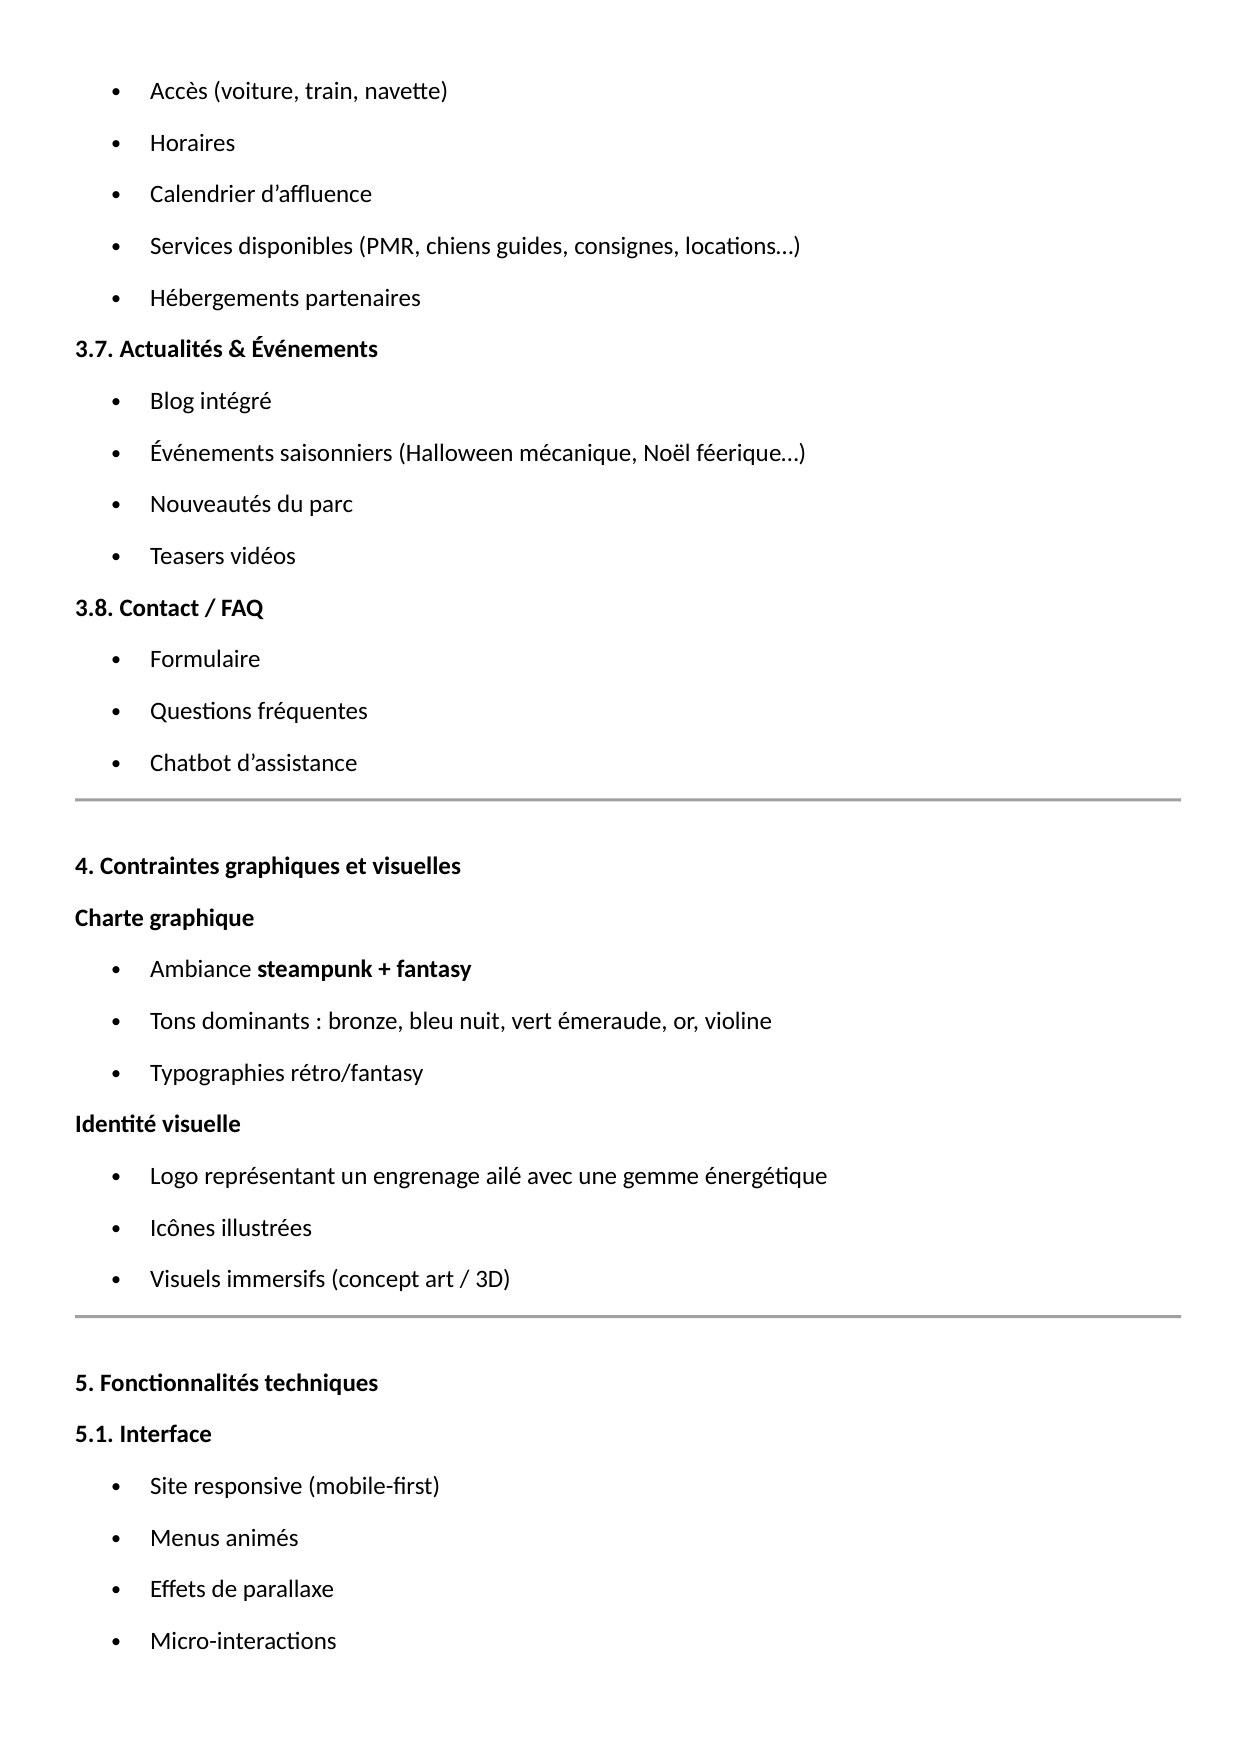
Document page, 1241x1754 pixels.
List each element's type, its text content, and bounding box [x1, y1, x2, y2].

list Calendrier d’affluence [112, 178, 1181, 209]
list Micro-interactions [112, 1625, 1181, 1656]
list Teasers vidéos [112, 540, 1181, 571]
text 4. Contraintes graphiques et visuelles [75, 850, 1181, 881]
text Identité visuelle [75, 1108, 1181, 1139]
list Chatbot d’assistance [112, 747, 1181, 777]
text Charte graphique [75, 902, 1181, 932]
list Visuels immersifs (concept art / 3D) [112, 1263, 1181, 1294]
list Blog intégré [112, 385, 1181, 416]
list Effets de parallaxe [112, 1573, 1181, 1604]
text 3.7. Actualités & Événements [75, 333, 1181, 364]
list Accès (voiture, train, navette) [112, 75, 1181, 106]
list Questions fréquentes [112, 695, 1181, 726]
list Hébergements partenaires [112, 282, 1181, 312]
text 3.8. Contact / FAQ [75, 592, 1181, 622]
list Ambiance steampunk + fantasy [112, 953, 1181, 984]
list Logo représentant un engrenage ailé avec une gemme énergétique [112, 1160, 1181, 1191]
list Formulaire [112, 643, 1181, 674]
text 5. Fonctionnalités techniques [75, 1367, 1181, 1397]
list Événements saisonniers (Halloween mécanique, Noël féerique…) [112, 437, 1181, 467]
list Nouveautés du parc [112, 488, 1181, 519]
text 5.1. Interface [75, 1418, 1181, 1449]
list Typographies rétro/fantasy [112, 1057, 1181, 1087]
list Icônes illustrées [112, 1212, 1181, 1242]
list Site responsive (mobile-first) [112, 1470, 1181, 1501]
list Horaires [112, 127, 1181, 157]
list Menus animés [112, 1522, 1181, 1552]
list Services disponibles (PMR, chiens guides, consignes, locations…) [112, 230, 1181, 261]
list Tons dominants : bronze, bleu nuit, vert émeraude, or, violine [112, 1005, 1181, 1036]
